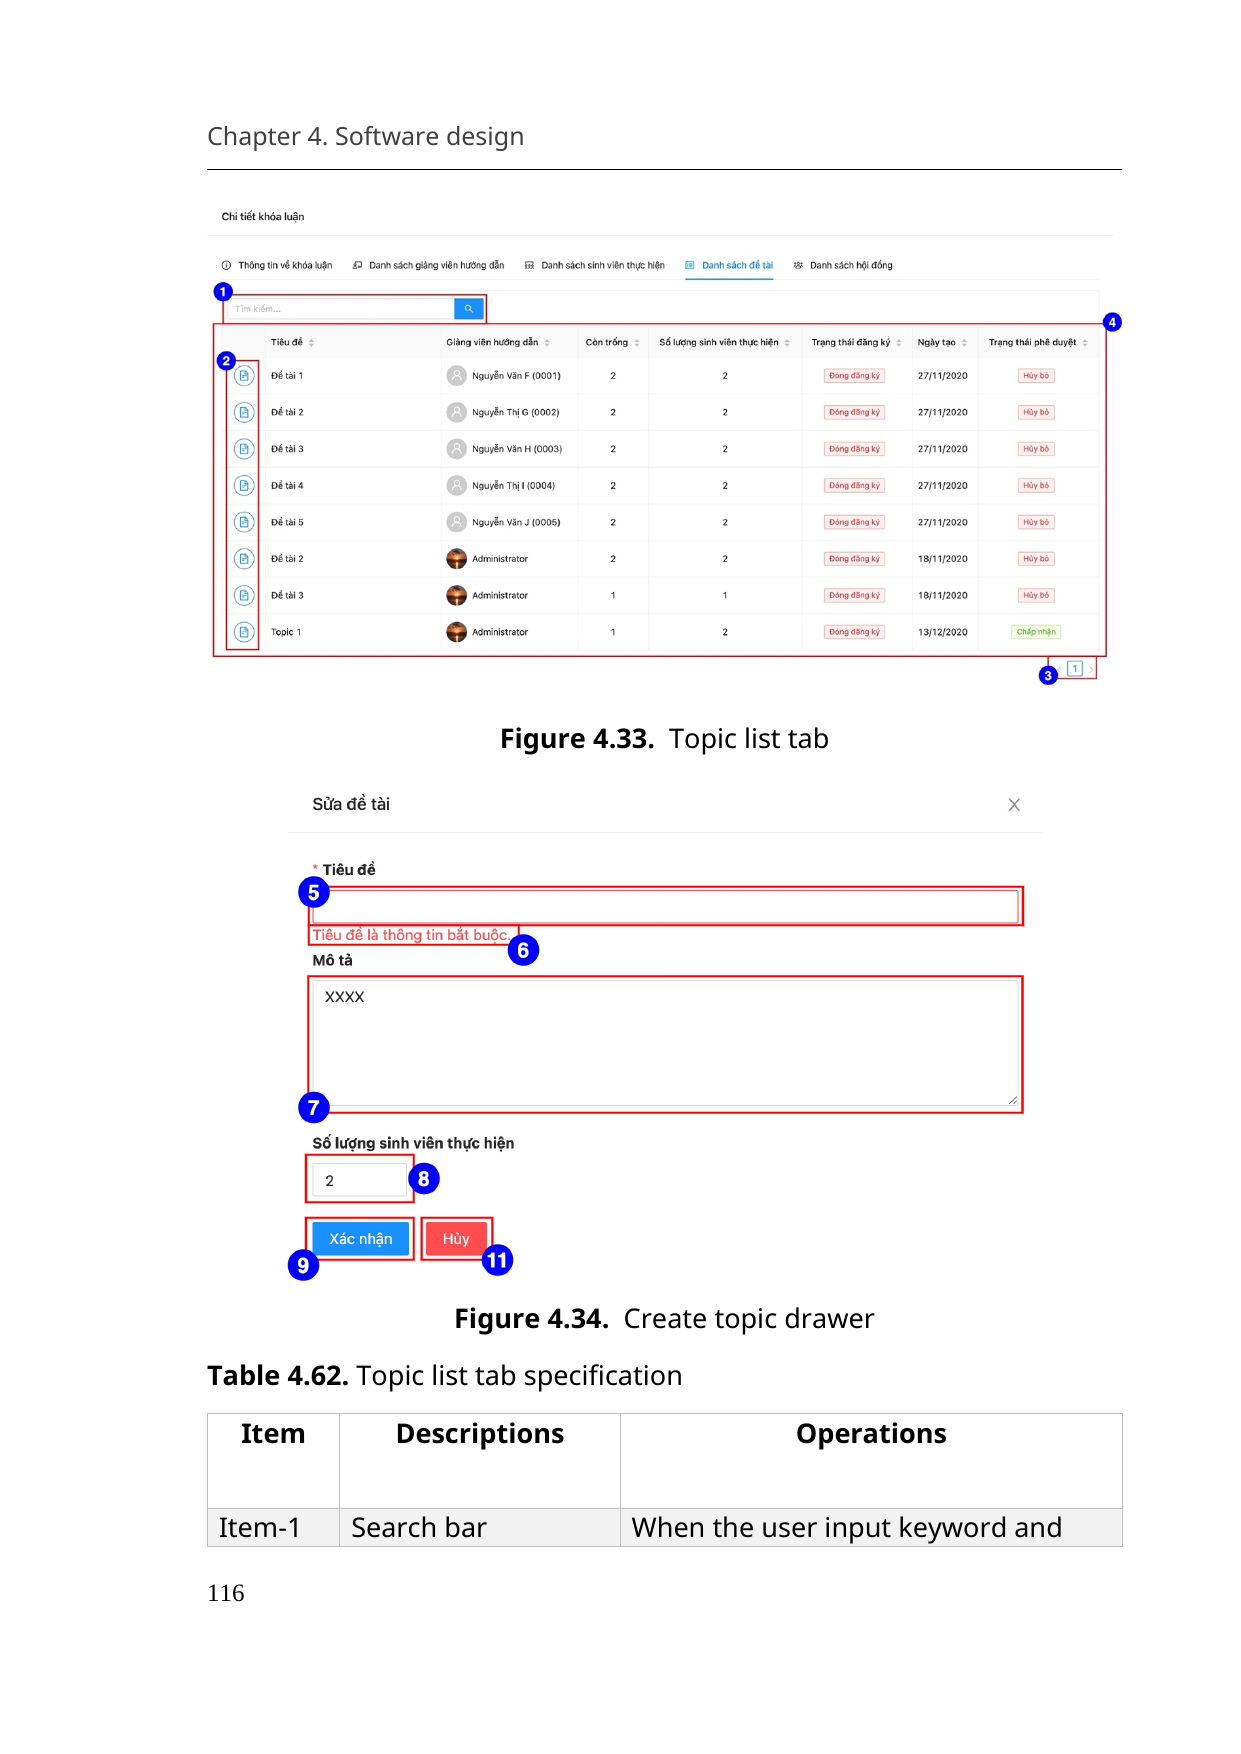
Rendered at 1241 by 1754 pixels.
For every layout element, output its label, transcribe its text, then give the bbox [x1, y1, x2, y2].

picture [206, 198, 1122, 702]
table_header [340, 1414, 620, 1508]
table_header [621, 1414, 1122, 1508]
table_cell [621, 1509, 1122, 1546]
picture [286, 776, 1043, 1282]
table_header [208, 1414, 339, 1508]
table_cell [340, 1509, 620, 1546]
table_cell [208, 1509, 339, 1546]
